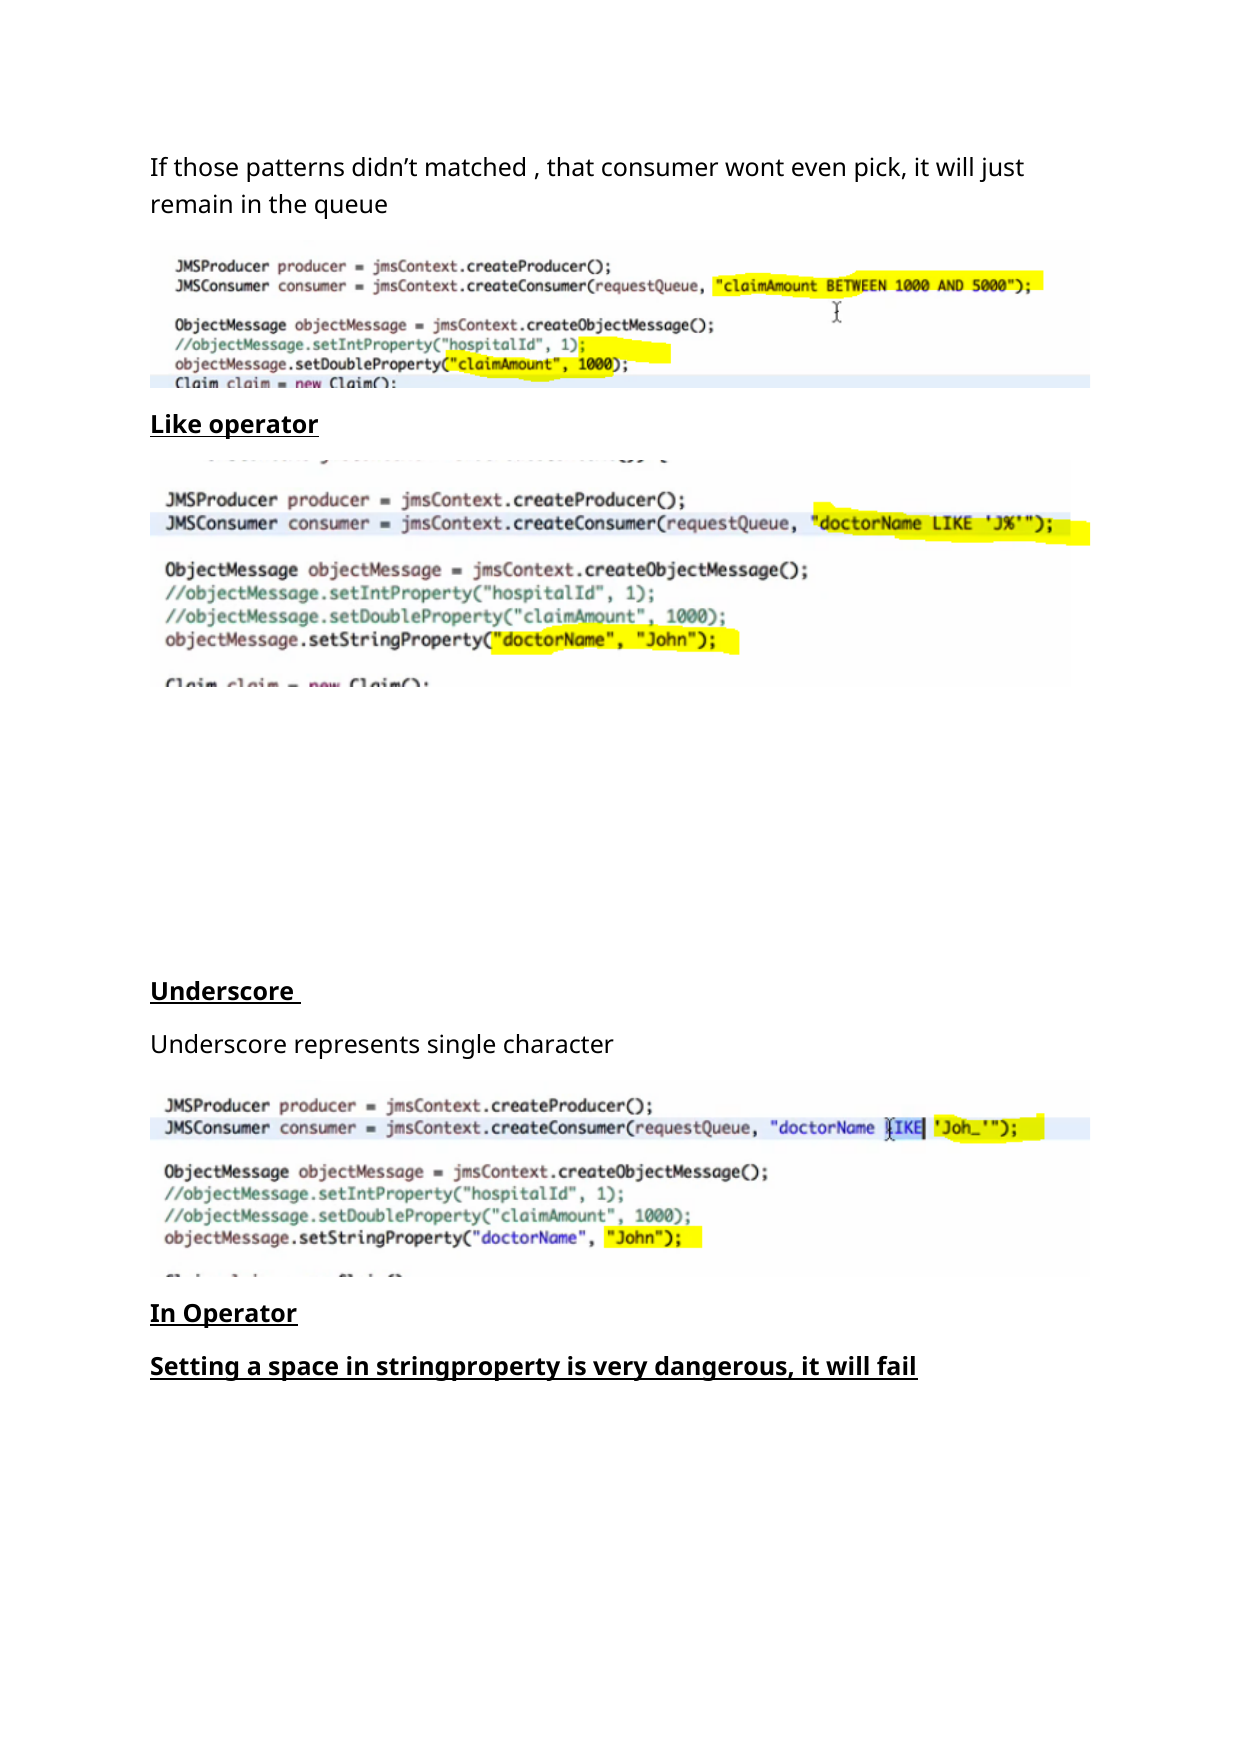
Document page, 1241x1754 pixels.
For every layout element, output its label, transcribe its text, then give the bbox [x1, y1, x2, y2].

picture [150, 460, 1091, 687]
text Setting a space in stringproperty is very dangerous, it will fail [150, 1349, 1090, 1383]
picture [150, 1080, 1091, 1277]
text Like operator [150, 407, 1090, 441]
picture [150, 240, 1091, 388]
text Underscore [150, 973, 1090, 1007]
text In Operator [150, 1296, 1090, 1330]
text If those patterns didn’t matched , that consumer wont even pick, it will just remain in the queue [150, 150, 1090, 221]
text Underscore represents single character [150, 1027, 1090, 1061]
